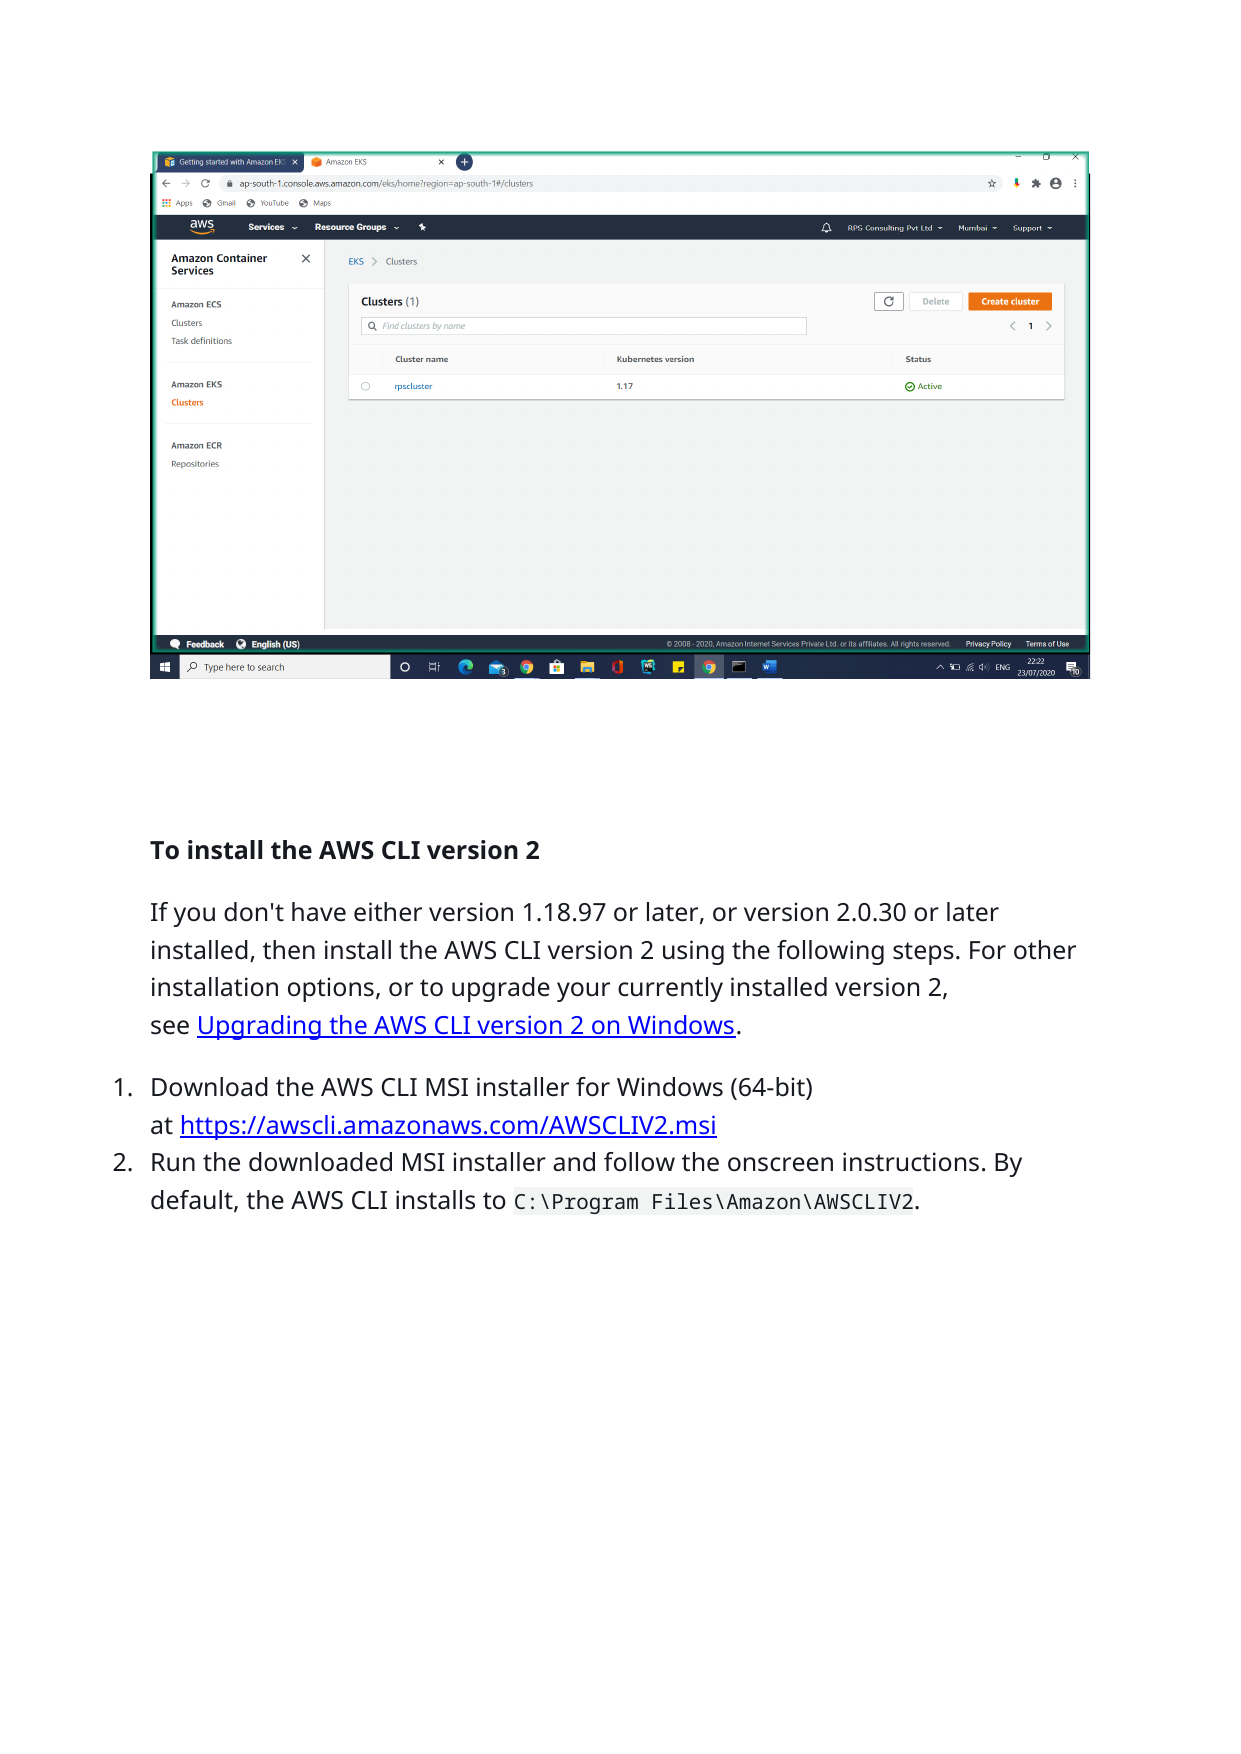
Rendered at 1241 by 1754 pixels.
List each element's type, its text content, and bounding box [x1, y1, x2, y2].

text If you don't have either version 1.18.97 or later, or version 2.0.30 or later installed, then install the AWS CLI version 2 using the following steps. For other installation options, or to upgrade your currently installed version 2, see Upgrading the AWS CLI version 2 on Windows. [150, 891, 1090, 1041]
picture [150, 150, 1091, 679]
list Download the AWS CLI MSI installer for Windows (64-bit) at https://awscli.amazonaws.com/AWSCLIV2.msi [112, 1066, 1090, 1141]
title To install the AWS CLI version 2 [150, 829, 1090, 866]
list Run the downloaded MSI installer and follow the onscreen instructions. By default, the AWS CLI installs to C:\Program Files\Amazon\AWSCLIV2. [112, 1141, 1090, 1216]
